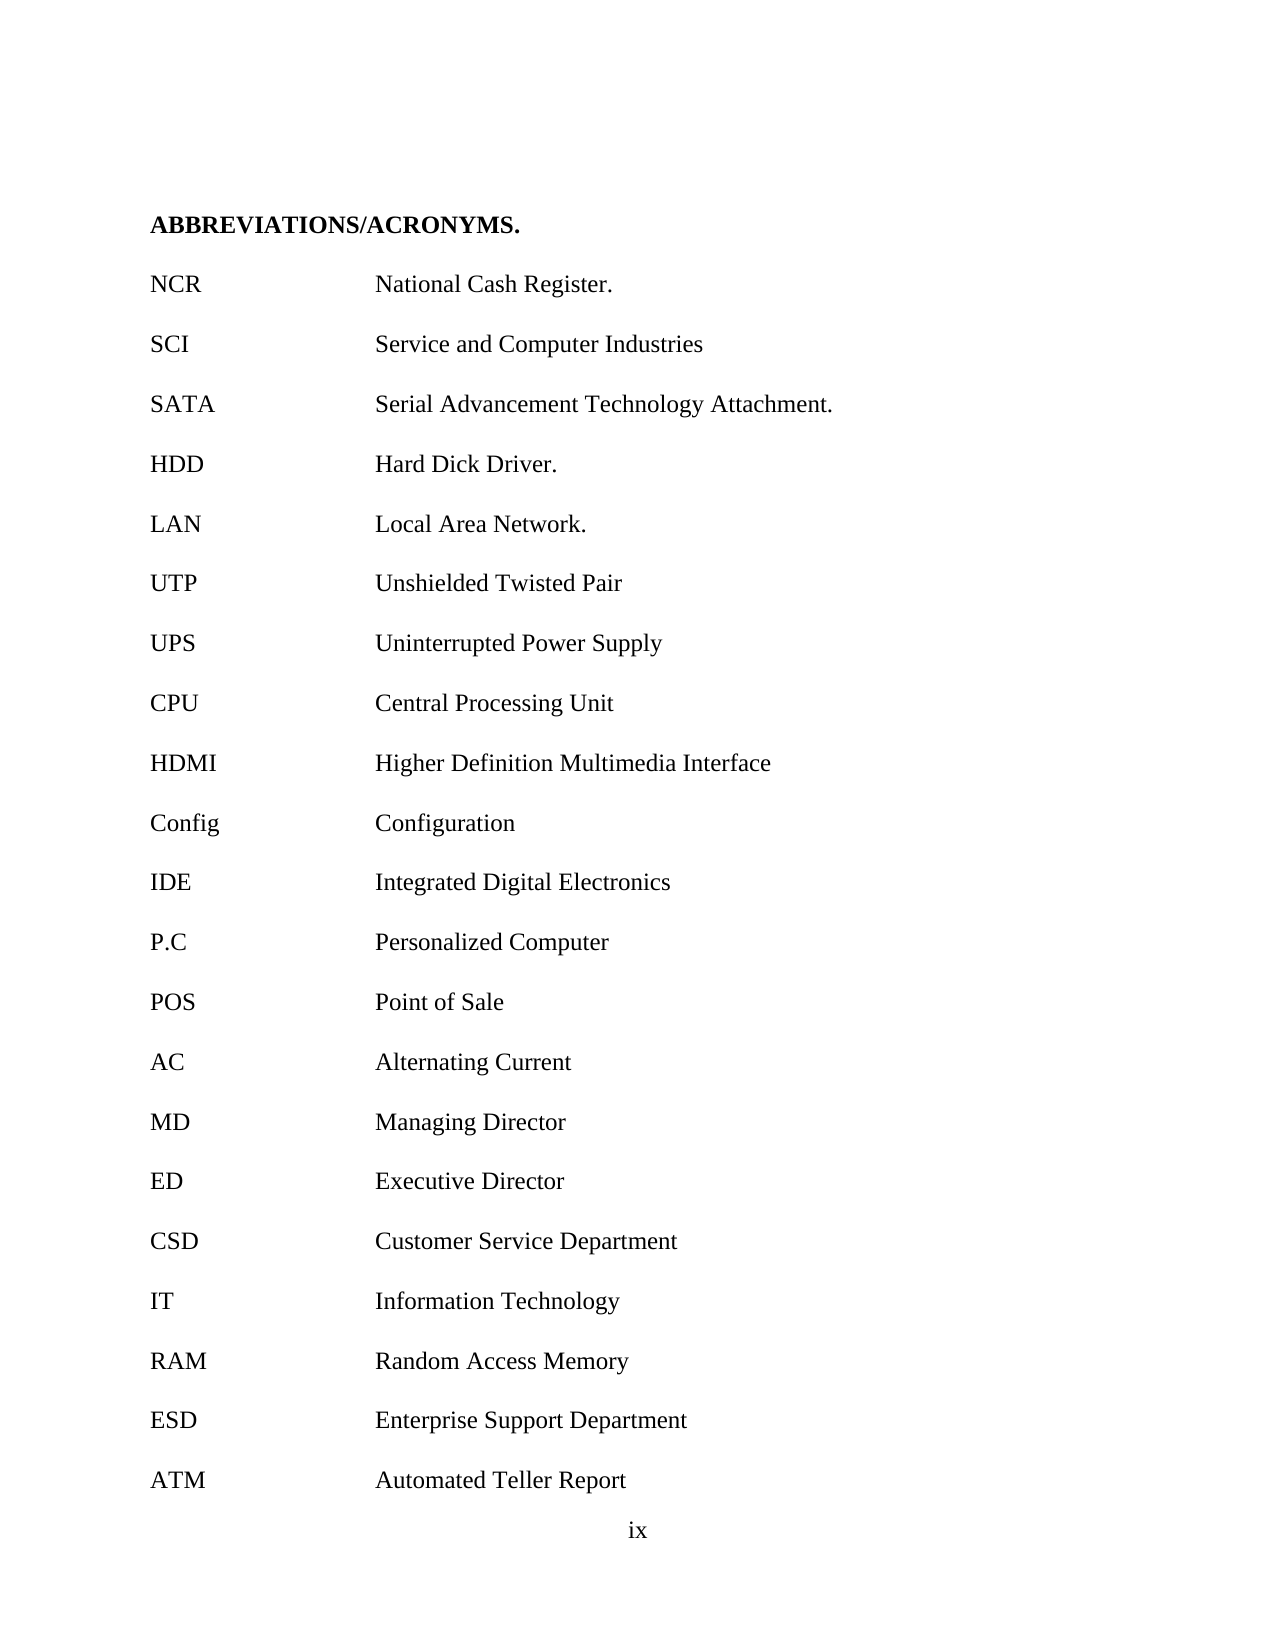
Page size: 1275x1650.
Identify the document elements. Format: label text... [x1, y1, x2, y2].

text MD Managing Director [150, 1107, 1125, 1135]
text SATA Serial Advancement Technology Attachment. [150, 389, 1125, 418]
text IT Information Technology [150, 1286, 1125, 1315]
text UTP Unshielded Twisted Pair [150, 568, 1125, 597]
text HDMI Higher Definition Multimedia Interface [150, 748, 1125, 777]
text IDE Integrated Digital Electronics [150, 867, 1125, 896]
text CPU Central Processing Unit [150, 688, 1125, 717]
text CSD Customer Service Department [150, 1226, 1125, 1255]
text P.C Personalized Computer [150, 927, 1125, 956]
text POS Point of Sale [150, 987, 1125, 1016]
text ED Executive Director [150, 1166, 1125, 1195]
text HDD Hard Dick Driver. [150, 449, 1125, 478]
text SCI Service and Computer Industries [150, 329, 1125, 358]
text RAM Random Access Memory [150, 1346, 1125, 1374]
text AC Alternating Current [150, 1047, 1125, 1076]
text Config Configuration [150, 808, 1125, 836]
text ESD Enterprise Support Department [150, 1406, 1125, 1434]
text ATM Automated Teller Report [150, 1465, 1125, 1494]
text ABBREVIATIONS/ACRONYMS. [150, 210, 1125, 238]
text NCR National Cash Register. [150, 269, 1125, 298]
text UPS Uninterrupted Power Supply [150, 628, 1125, 657]
text LAN Local Area Network. [150, 509, 1125, 537]
